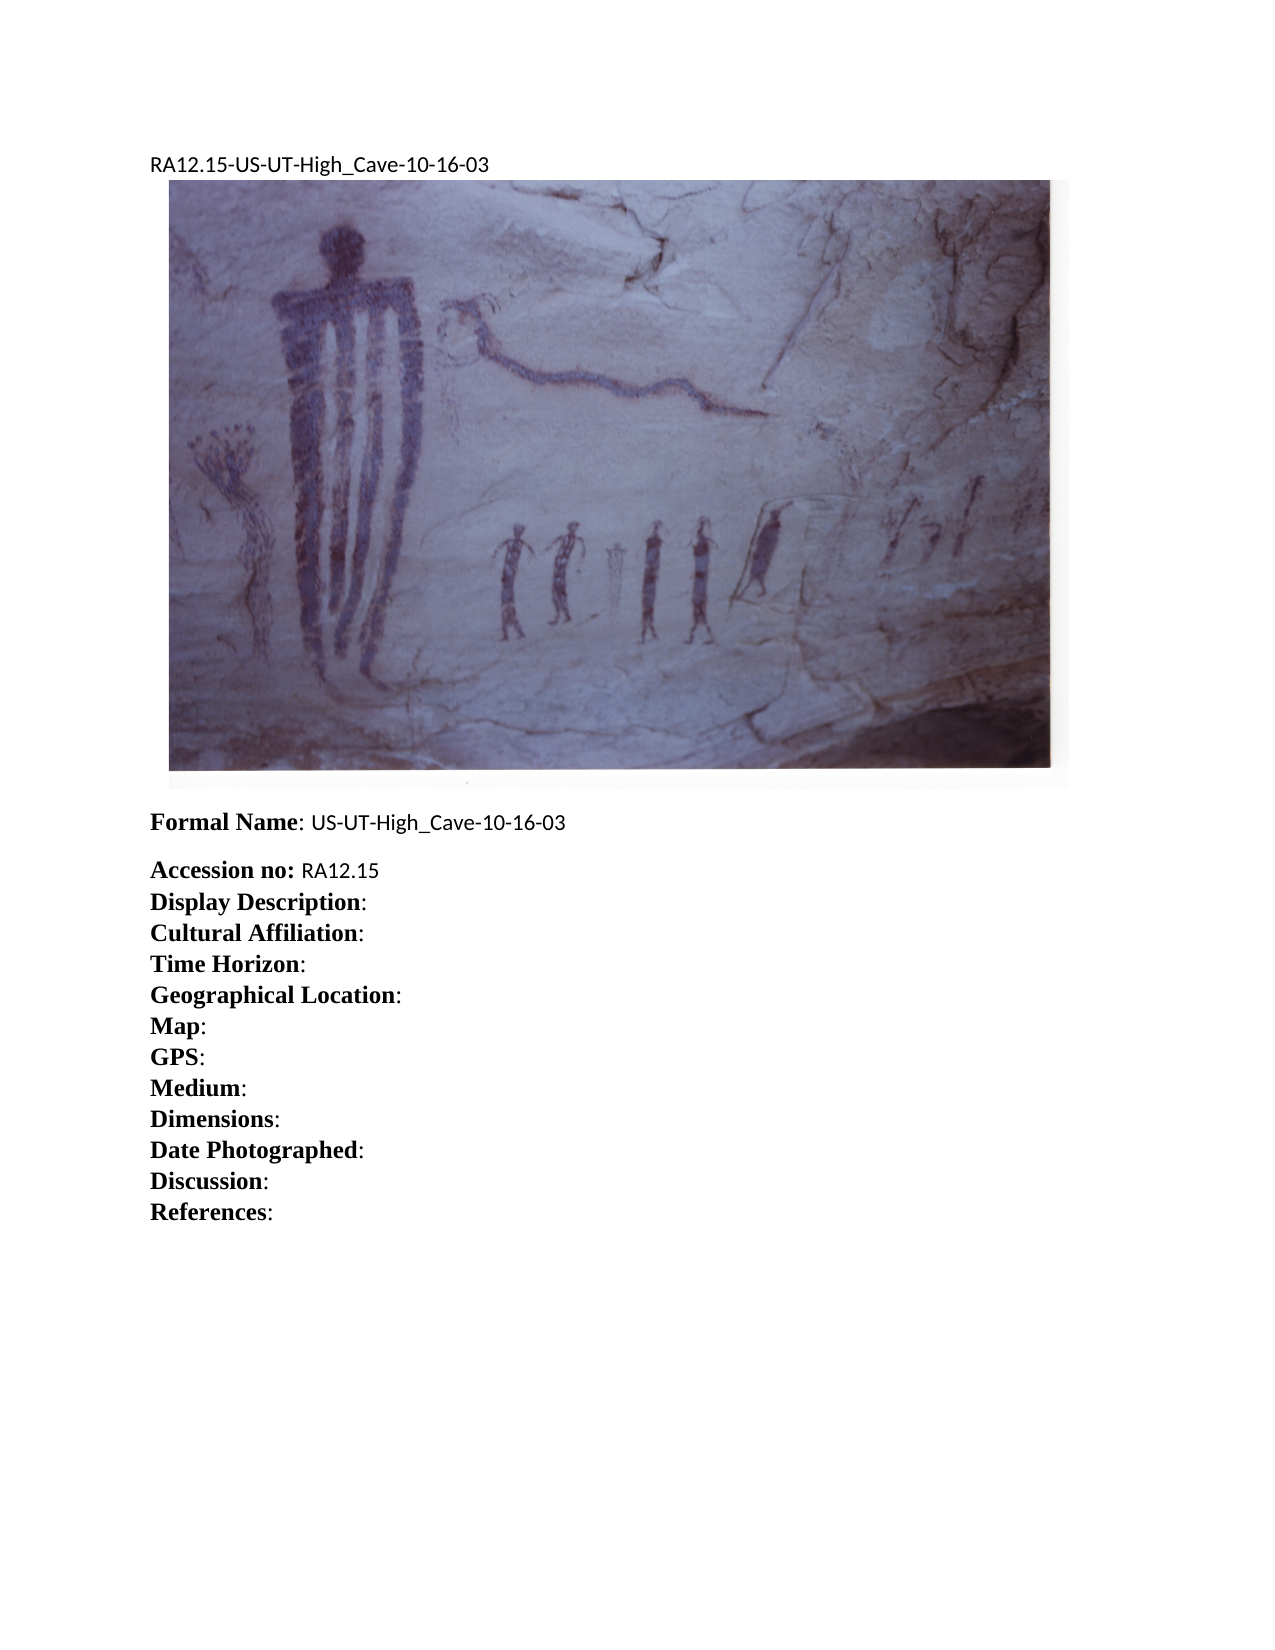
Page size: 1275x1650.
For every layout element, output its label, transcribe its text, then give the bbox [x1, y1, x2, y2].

text References: [150, 1197, 1125, 1226]
text Accession no: RA12.15 [150, 855, 1125, 884]
text Map: [150, 1011, 1125, 1040]
text Date Photographed: [150, 1135, 1125, 1164]
text Geographical Location: [150, 980, 1125, 1009]
picture [168, 180, 1069, 789]
text Display Description: [150, 887, 1125, 916]
text Formal Name: US-UT-High_Cave-10-16-03 [150, 807, 1125, 836]
text Dimensions: [150, 1104, 1125, 1133]
text Discussion: [150, 1166, 1125, 1195]
text GPS: [150, 1042, 1125, 1071]
text Medium: [150, 1073, 1125, 1102]
text Time Horizon: [150, 949, 1125, 978]
text Cultural Affiliation: [150, 918, 1125, 947]
